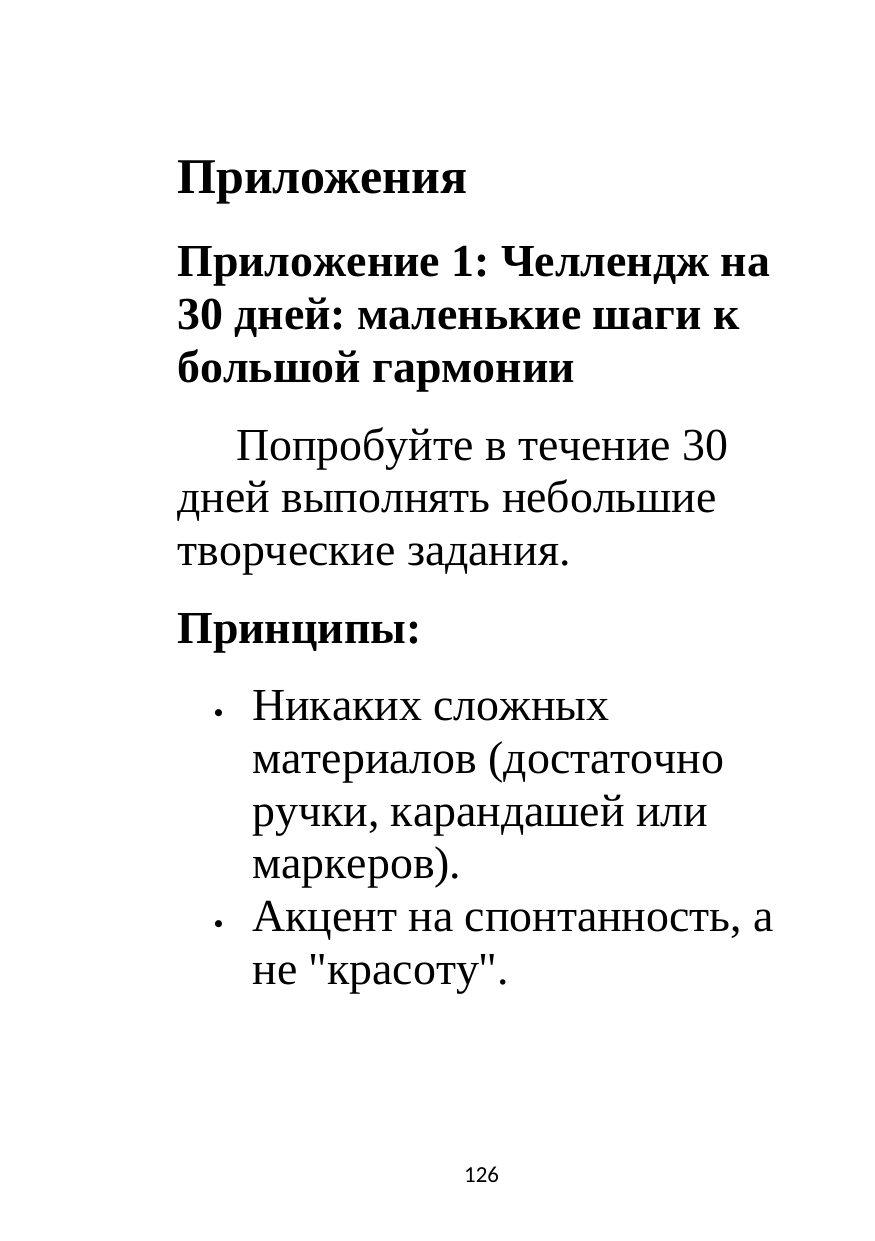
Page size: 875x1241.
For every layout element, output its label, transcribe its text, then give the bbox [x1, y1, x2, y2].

list Акцент на спонтанность, а не "красоту". [215, 889, 786, 994]
text Приложение 1: Челлендж на 30 дней: маленькие шаги к большой гармонии [177, 234, 786, 392]
subtitle Приложения [177, 147, 786, 205]
text Принципы: [177, 600, 786, 653]
text Попробуйте в течение 30 дней выполнять небольшие творческие задания. [177, 417, 786, 575]
list Никаких сложных материалов (достаточно ручки, карандашей или маркеров). [215, 678, 786, 889]
